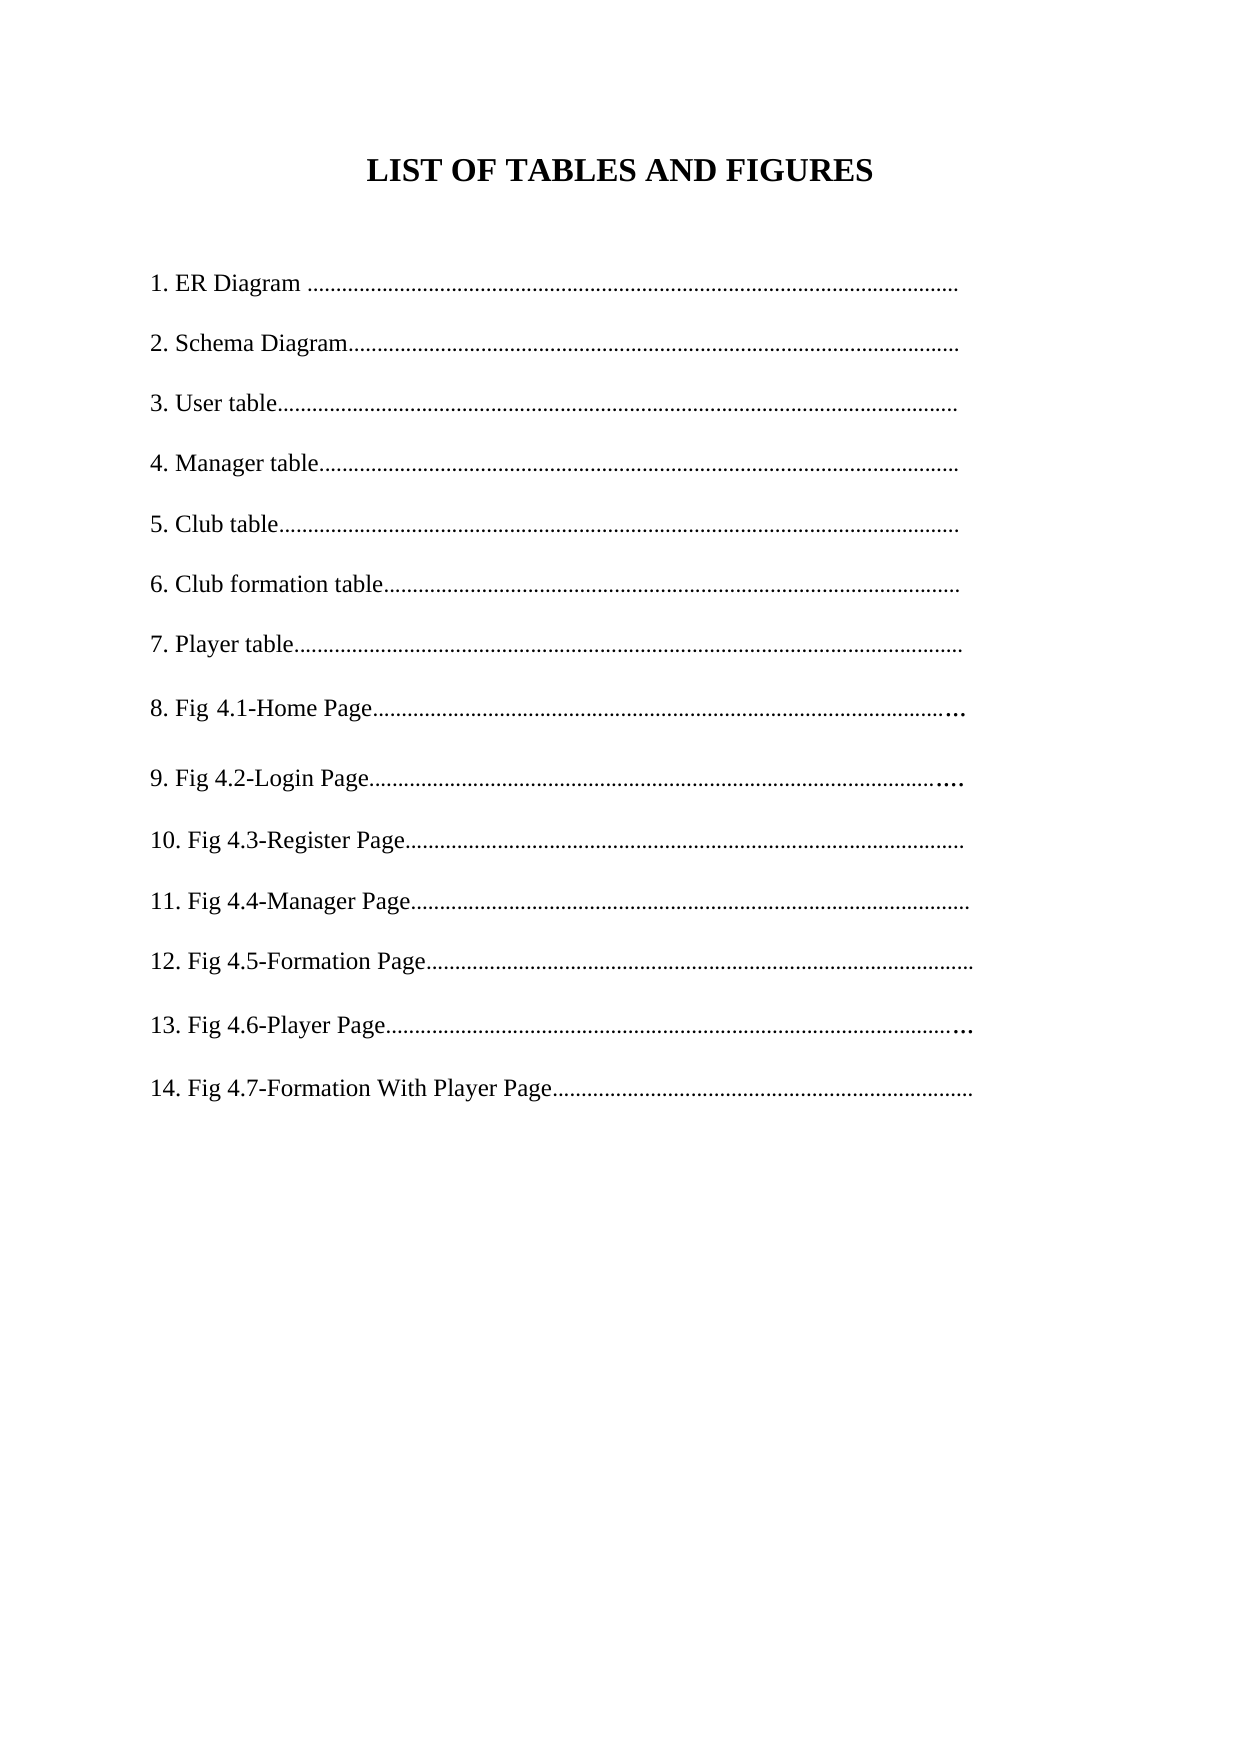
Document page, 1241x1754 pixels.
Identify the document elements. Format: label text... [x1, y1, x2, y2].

text 12. Fig 4.5-Formation Page............................................................................................... [150, 946, 1090, 975]
text 7. Player table.................................................................................................................... [150, 629, 1090, 658]
text 11. Fig 4.4-Manager Page................................................................................................. [150, 886, 1090, 915]
text 10. Fig 4.3-Register Page................................................................................................. [150, 826, 1090, 855]
text 13. Fig 4.6-Player Page..................................................................................................... [150, 1006, 1090, 1040]
text 3. User table...................................................................................................................... [150, 388, 1090, 417]
text 5. Club table...................................................................................................................... [150, 509, 1090, 538]
text 8. Fig 4.1-Home Page...................................................................................................... [150, 689, 1090, 723]
text LIST OF TABLES AND FIGURES [150, 150, 1090, 188]
text 1. ER Diagram ................................................................................................................. [150, 268, 1090, 297]
text 2. Schema Diagram.......................................................................................................... [150, 328, 1090, 357]
text 6. Club formation table.................................................................................................... [150, 569, 1090, 598]
text 9. Fig 4.2-Login Page...................................................................................................... [150, 759, 1090, 792]
text 14. Fig 4.7-Formation With Player Page......................................................................... [150, 1073, 1090, 1102]
text 4. Manager table............................................................................................................... [150, 448, 1090, 477]
